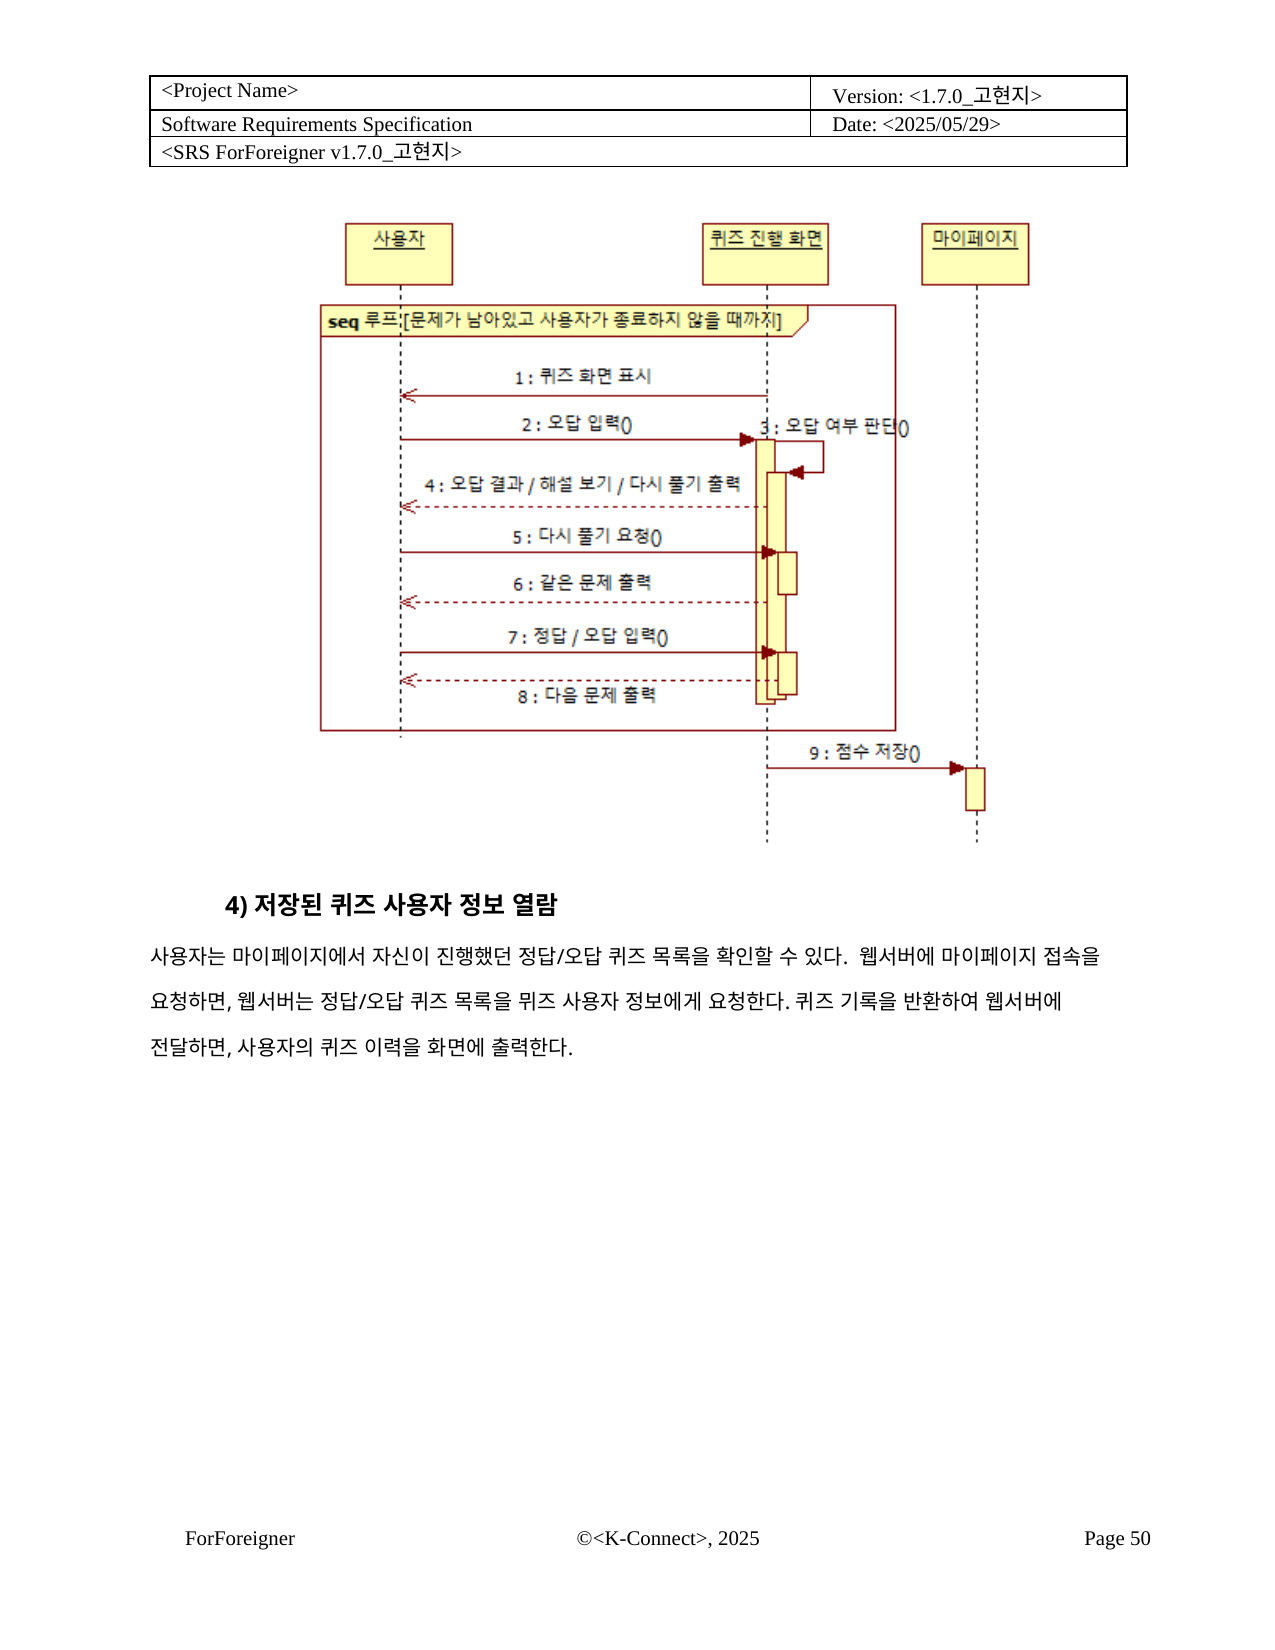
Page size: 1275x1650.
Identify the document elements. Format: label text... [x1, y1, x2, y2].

text 4) 저장된 퀴즈 사용자 정보 열람 [225, 886, 1125, 922]
picture [289, 192, 1061, 874]
text 사용자는 마이페이지에서 자신이 진행했던 정답/오답 퀴즈 목록을 확인할 수 있다. 웹서버에 마이페이지 접속을 요청하면, 웹서버는 정답/오답 퀴즈 목록을 뮈즈 사용자 정보에게 요청한다. 퀴즈 기록을 반환하여 웹서버에 전달하면, 사용자의 퀴즈 이력을 화면에 출력한다. [150, 940, 1125, 1061]
